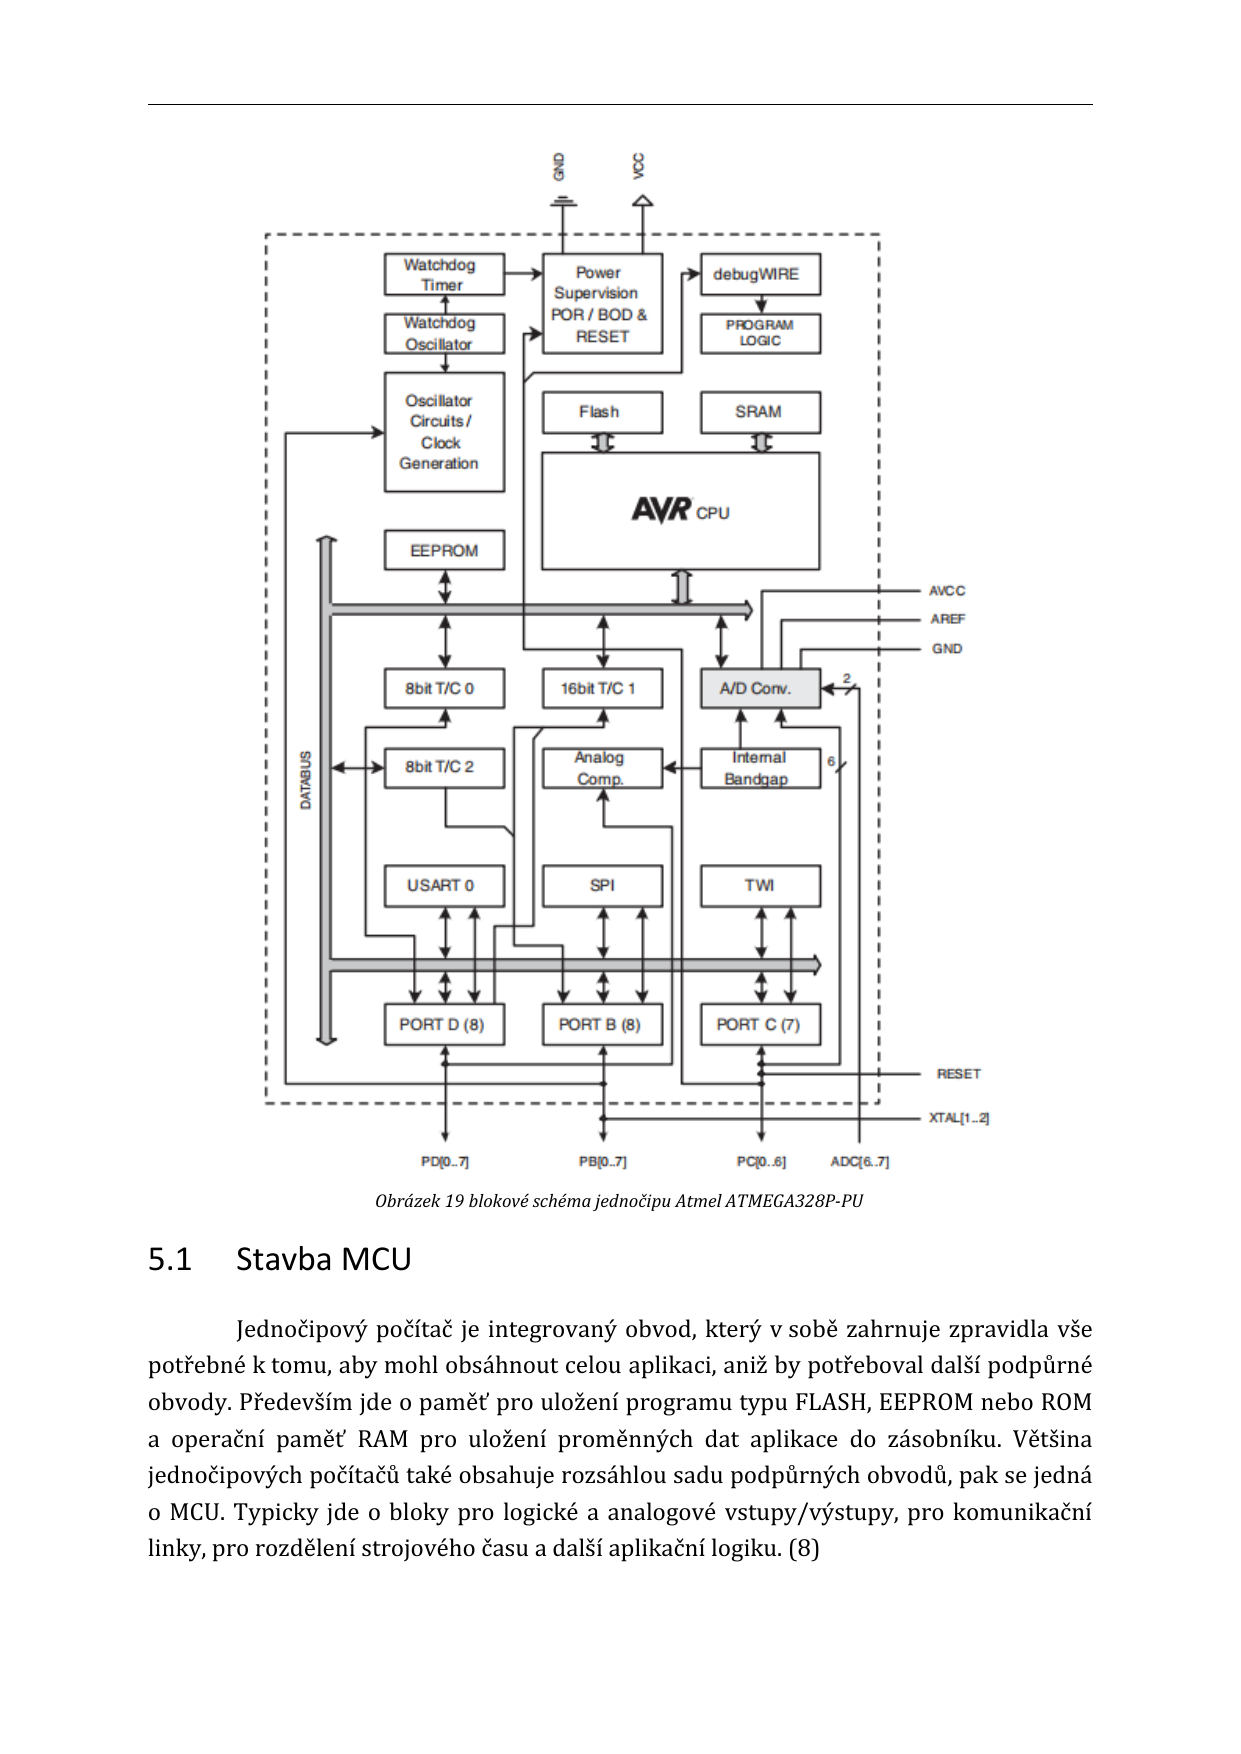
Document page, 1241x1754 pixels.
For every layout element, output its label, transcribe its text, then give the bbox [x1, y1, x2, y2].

picture [237, 147, 1003, 1182]
text Jednočipový počítač je integrovaný obvod, který v sobě zahrnuje zpravidla vše potřebné k tomu, aby mohl obsáhnout celou aplikaci, aniž by potřeboval další podpůrné obvody. Především jde o paměť pro uložení programu typu FLASH, EEPROM nebo ROM a operační paměť RAM pro uložení proměnných dat aplikace do zásobníku. Většina jednočipových počítačů také obsahuje rozsáhlou sadu podpůrných obvodů, pak se jedná o MCU. Typicky jde o bloky pro logické a analogové vstupy/výstupy, pro komunikační linky, pro rozdělení strojového času a další aplikační logiku. [148, 1313, 1093, 1562]
text Obrázek 19 blokové schéma jednočipu Atmel ATMEGA328P-PU [148, 1189, 1093, 1211]
subtitle Stavba MCU [148, 1236, 1093, 1279]
